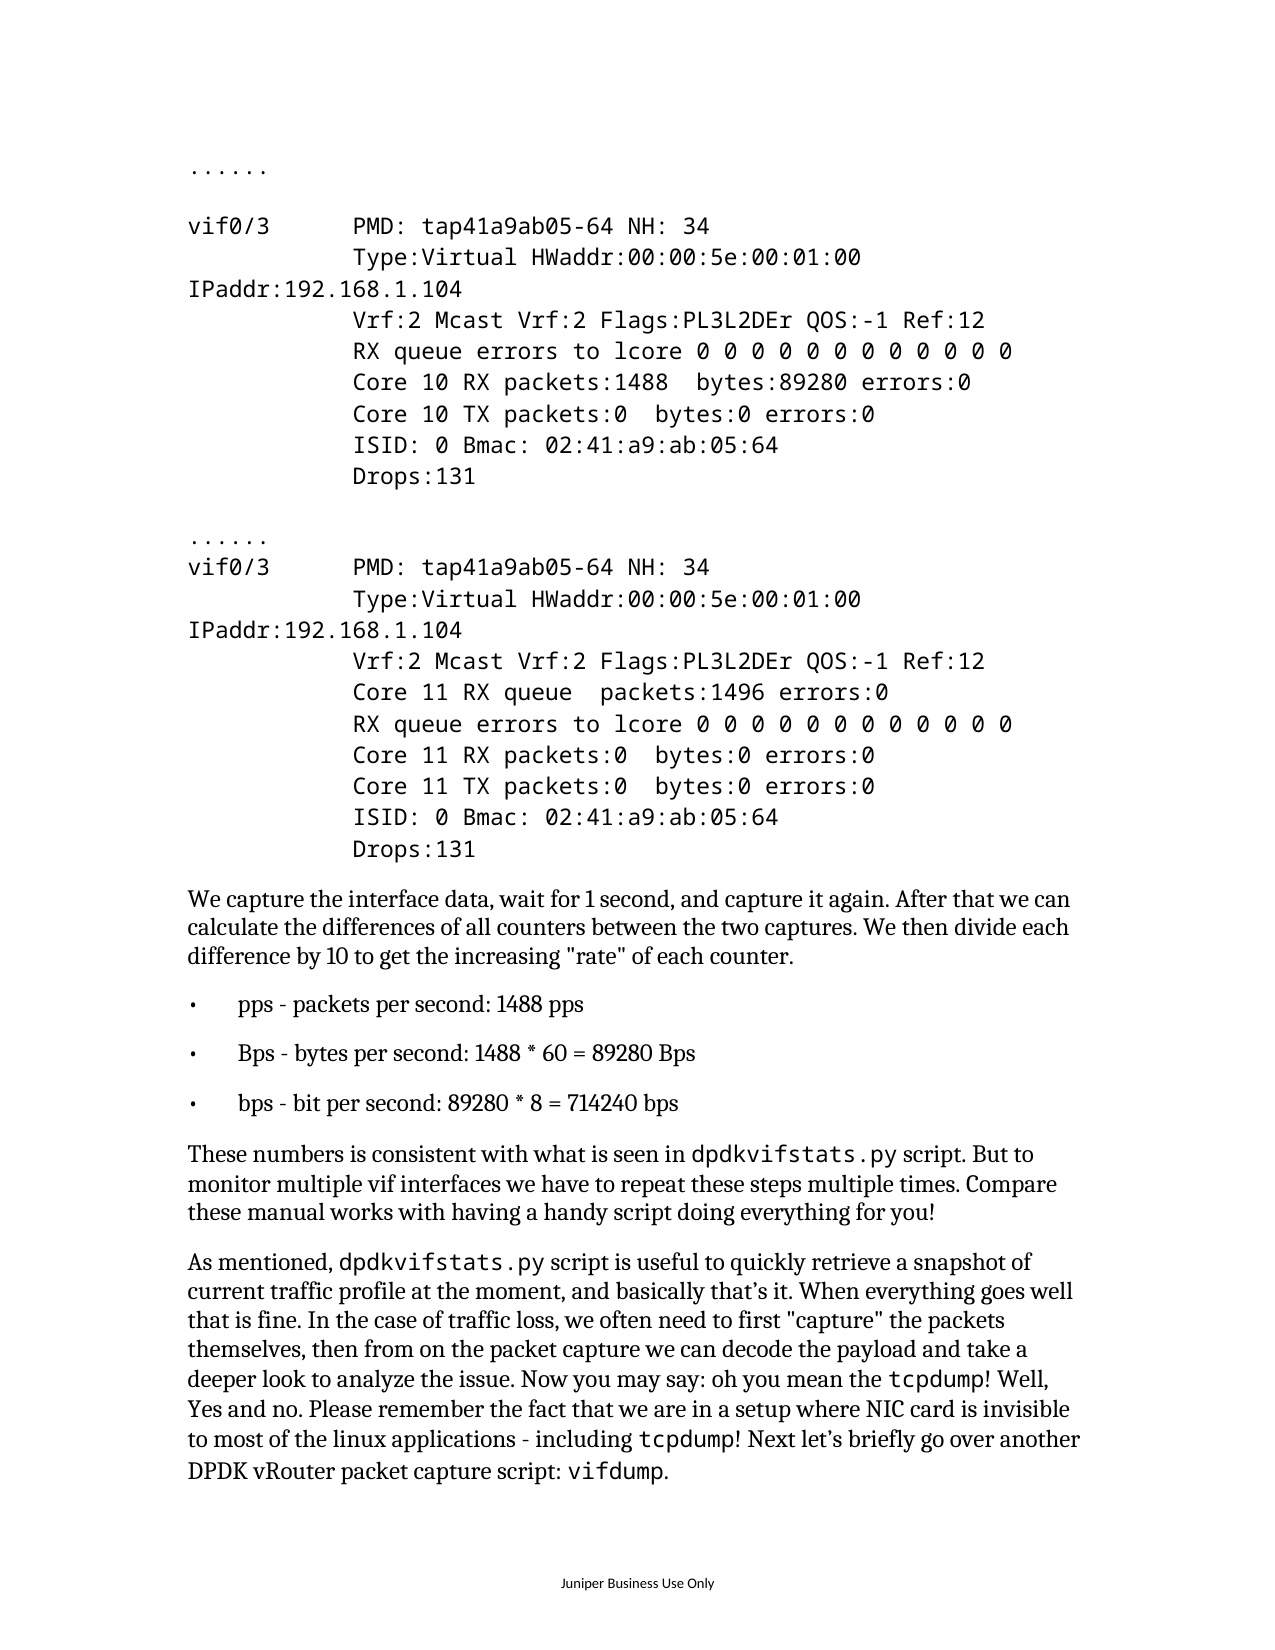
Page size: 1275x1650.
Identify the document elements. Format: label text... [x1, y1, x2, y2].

text These numbers is consistent with what is seen in dpdkvifstats.py script. But to monitor multiple vif interfaces we have to repeat these steps multiple times. Compare these manual works with having a handy script doing everything for you! [187, 1138, 1087, 1227]
list Bps - bytes per second: 1488 * 60 = 89280 Bps [187, 1039, 1087, 1068]
text We capture the interface data, wait for 1 second, and capture it again. After that we can calculate the differences of all counters between the two captures. We then divide each difference by 10 to get the increasing "rate" of each counter. [187, 884, 1087, 971]
text As mentioned, dpdkvifstats.py script is useful to quickly retrieve a snapshot of current traffic profile at the moment, and basically that’s it. When everything goes well that is fine. In the case of traffic loss, we often need to first "capture" the packets themselves, then from on the packet capture we can decode the payload and take a deeper look to analyze the issue. Now you may say: oh you mean the tcpdump! Well, Yes and no. Please remember the fact that we are in a setup where NIC card is invisible to most of the linux applications - including tcpdump! Next let’s briefly go over another DPDK vRouter packet capture script: vifdump. [187, 1246, 1087, 1486]
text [187, 150, 1087, 864]
list pps - packets per second: 1488 pps [187, 989, 1087, 1018]
list bps - bit per second: 89280 * 8 = 714240 bps [187, 1089, 1087, 1117]
